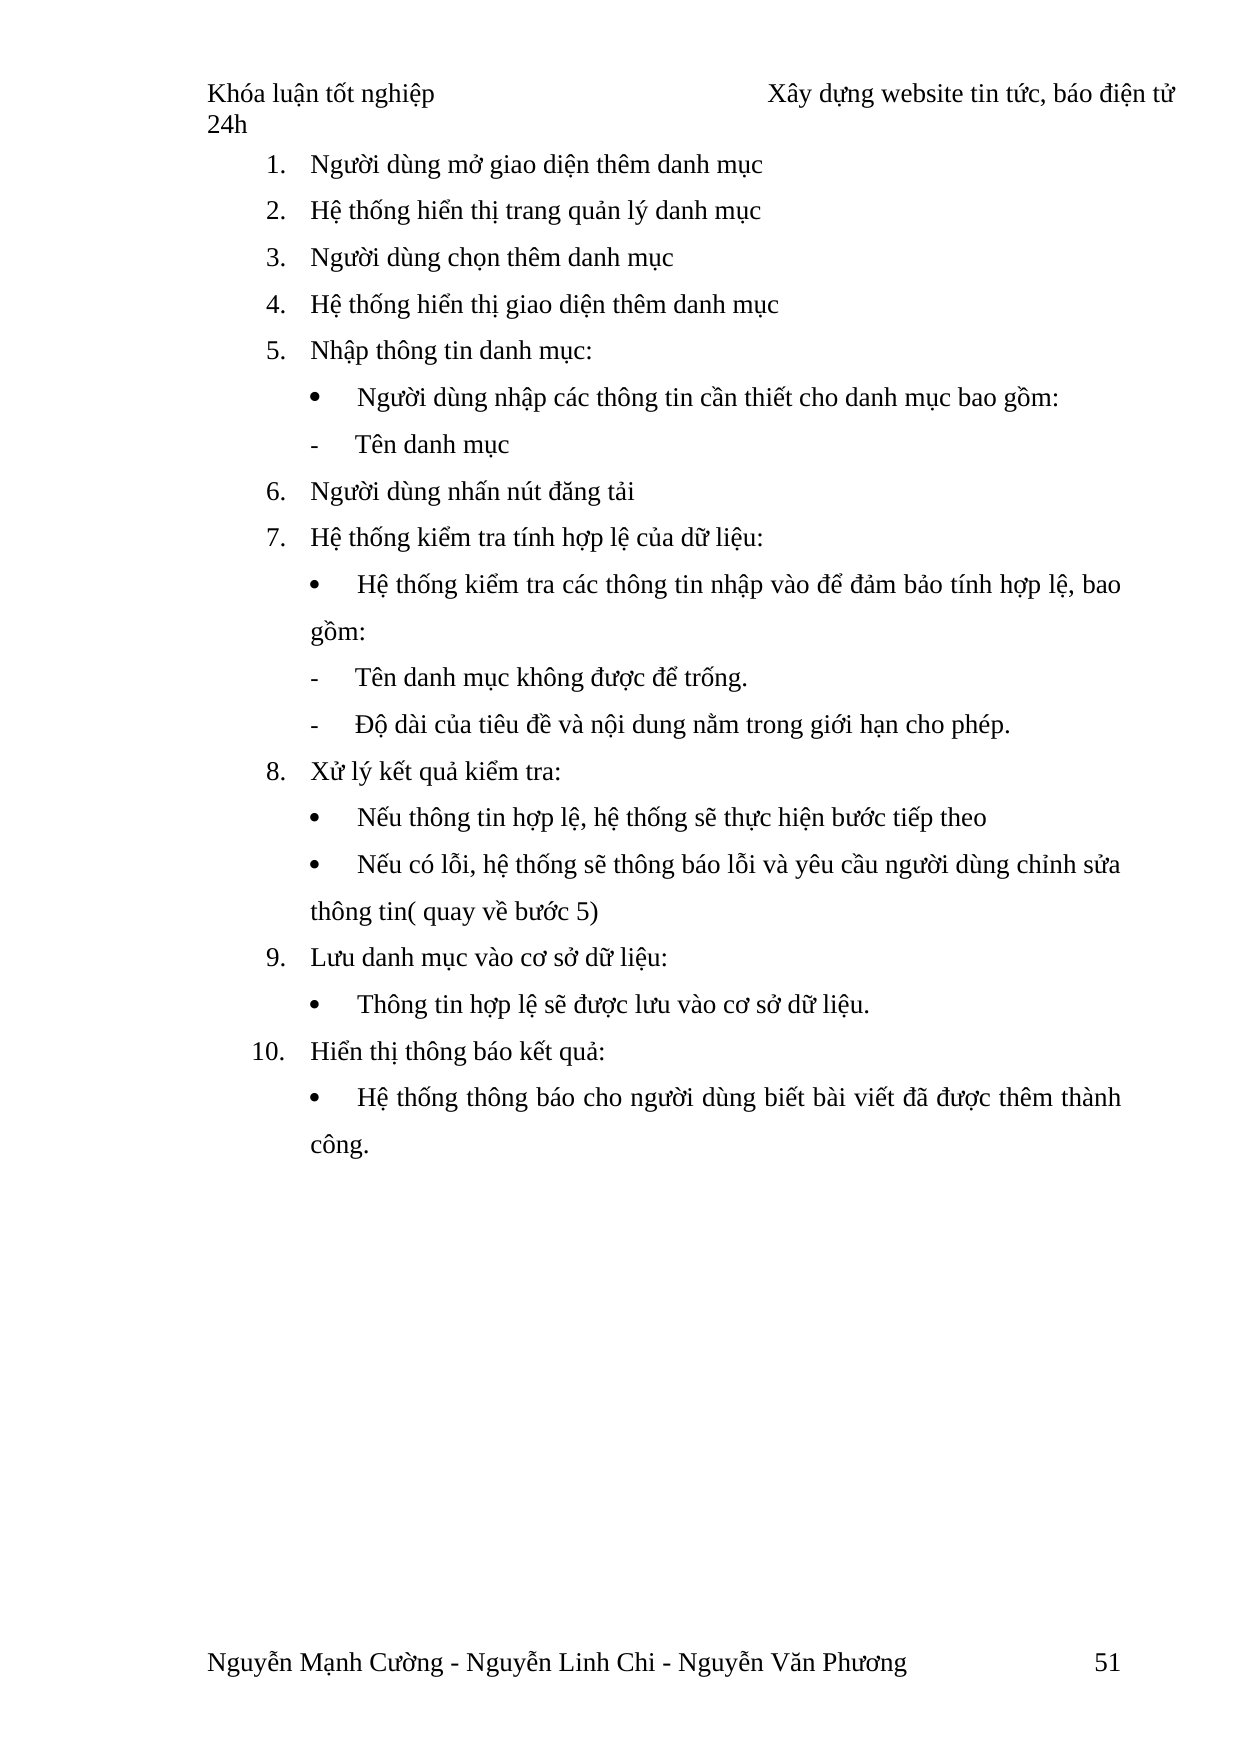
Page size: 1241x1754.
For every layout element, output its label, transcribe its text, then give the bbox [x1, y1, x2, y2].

list Người dùng nhấn nút đăng tải [266, 474, 1122, 506]
list Người dùng chọn thêm danh mục [266, 241, 1122, 272]
list Tên danh mục [310, 428, 1122, 459]
list Hệ thống hiển thị trang quản lý danh mục [266, 194, 1122, 226]
list Lưu danh mục vào cơ sở dữ liệu: [266, 941, 1122, 972]
list Nhập thông tin danh mục: [266, 334, 1122, 366]
list Hệ thống kiểm tra các thông tin nhập vào để đảm bảo tính hợp lệ, bao gồm: [310, 568, 1122, 646]
list Hệ thống kiểm tra tính hợp lệ của dữ liệu: [266, 521, 1122, 552]
list Hệ thống thông báo cho người dùng biết bài viết đã được thêm thành công. [310, 1081, 1122, 1159]
list Xử lý kết quả kiểm tra: [266, 754, 1122, 786]
list Hiển thị thông báo kết quả: [251, 1034, 1122, 1066]
list Người dùng nhập các thông tin cần thiết cho danh mục bao gồm: [310, 381, 1122, 412]
list Người dùng mở giao diện thêm danh mục [266, 148, 1122, 179]
list Độ dài của tiêu đề và nội dung nằm trong giới hạn cho phép. [310, 708, 1122, 739]
list Nếu thông tin hợp lệ, hệ thống sẽ thực hiện bước tiếp theo [310, 801, 1122, 832]
list Nếu có lỗi, hệ thống sẽ thông báo lỗi và yêu cầu người dùng chỉnh sửa thông tin( quay về bước 5) [310, 848, 1122, 926]
list Tên danh mục không được để trống. [310, 661, 1122, 692]
list Hệ thống hiển thị giao diện thêm danh mục [266, 288, 1122, 319]
list Thông tin hợp lệ sẽ được lưu vào cơ sở dữ liệu. [310, 988, 1122, 1019]
